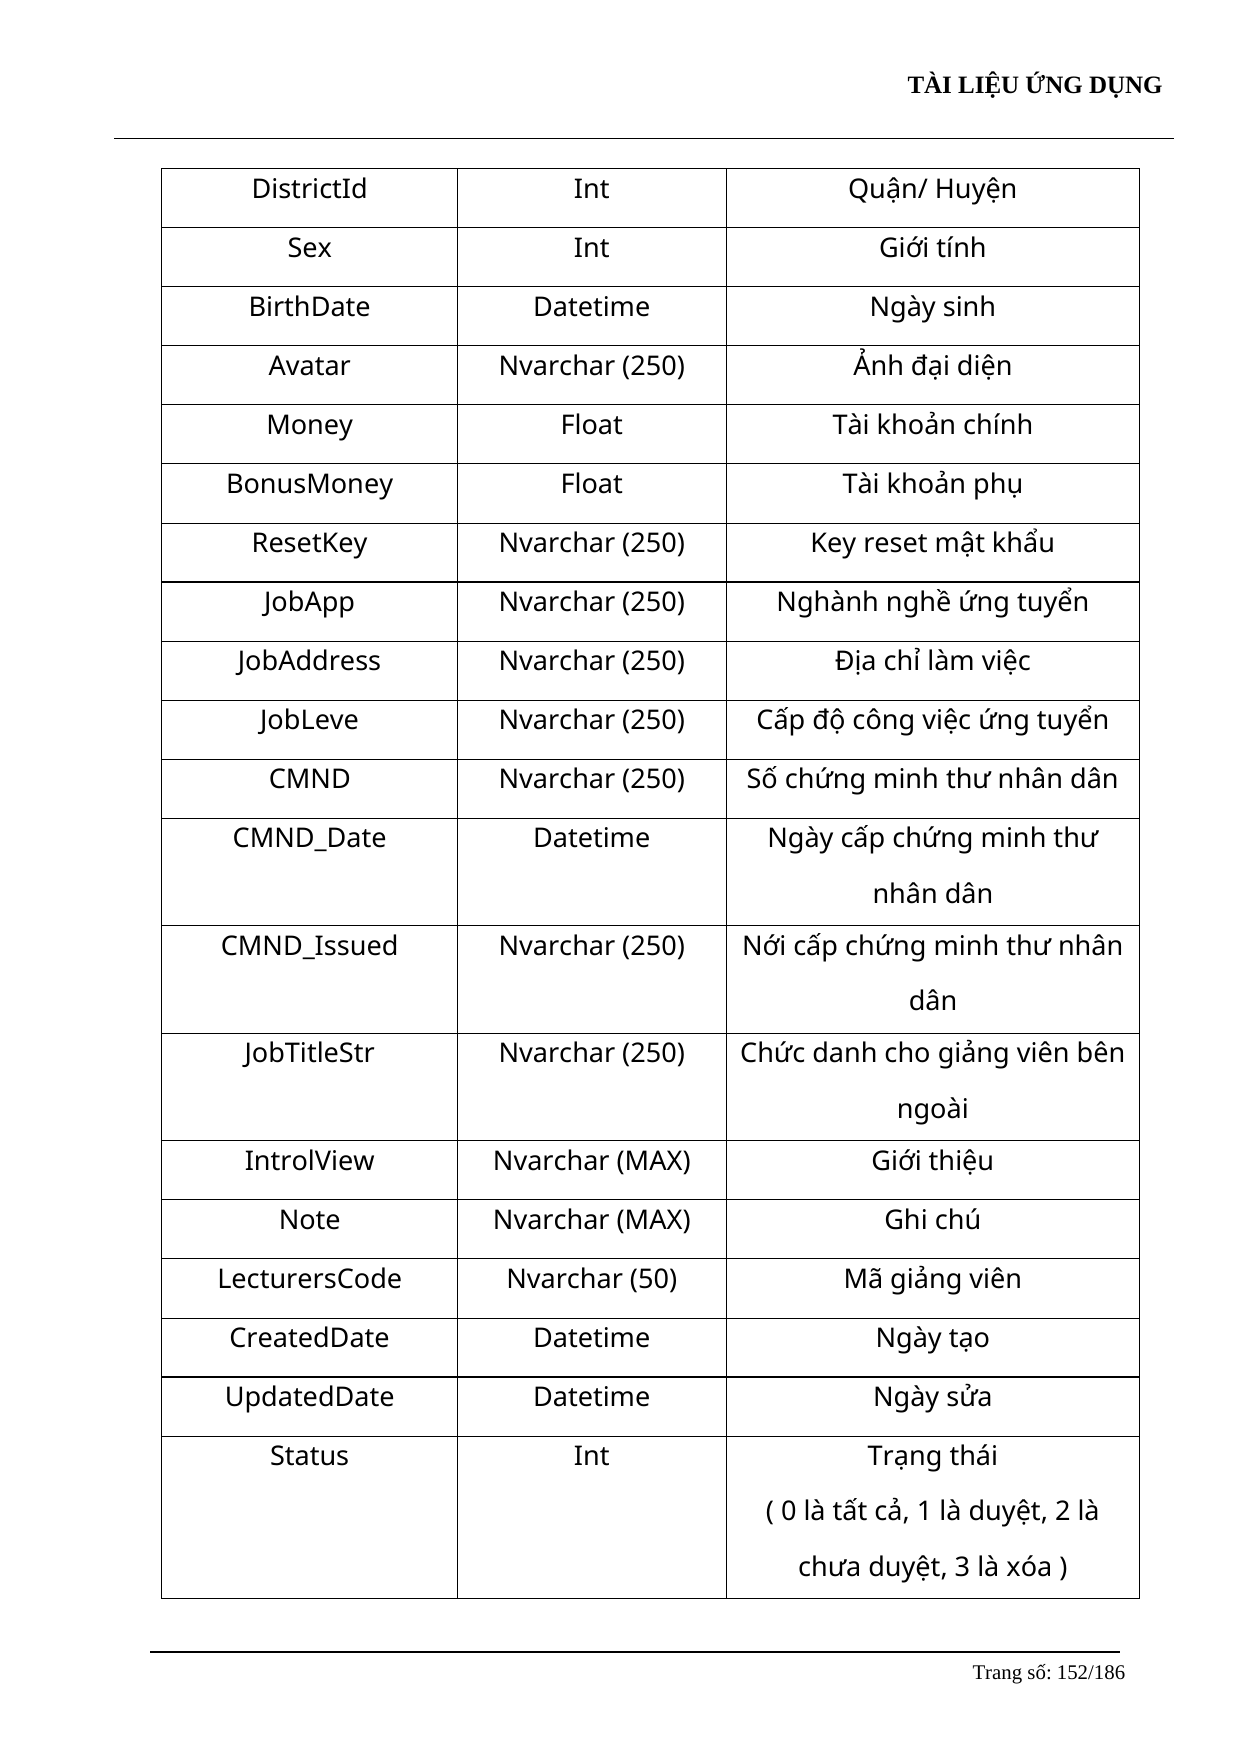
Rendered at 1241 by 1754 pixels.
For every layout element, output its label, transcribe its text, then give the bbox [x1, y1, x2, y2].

table_cell Int [458, 169, 726, 227]
table_cell Ngày sửa [727, 1378, 1139, 1436]
table_cell Giới thiệu [727, 1141, 1139, 1199]
table_cell Ngày sinh [727, 287, 1139, 345]
table_cell Nvarchar (250) [458, 642, 726, 699]
table_cell Ngày tạo [727, 1319, 1139, 1376]
table_cell Nvarchar (MAX) [458, 1200, 726, 1258]
table_cell UpdatedDate [162, 1378, 457, 1436]
table_cell JobAddress [162, 642, 457, 699]
table_cell Sex [162, 228, 457, 286]
table_cell Money [162, 405, 457, 463]
table_cell JobApp [162, 583, 457, 641]
table_cell Nghành nghề ứng tuyển [727, 583, 1139, 641]
table_cell Datetime [458, 287, 726, 345]
table_cell Tài khoản chính [727, 405, 1139, 463]
table_cell Datetime [458, 1319, 726, 1376]
table_cell Datetime [458, 819, 726, 925]
table_cell Mã giảng viên [727, 1259, 1139, 1317]
table_cell CMND_Issued [162, 926, 457, 1033]
table_cell Địa chỉ làm việc [727, 642, 1139, 699]
table_cell Nvarchar (250) [458, 1034, 726, 1140]
table_cell BirthDate [162, 287, 457, 345]
table_cell Float [458, 464, 726, 522]
table_cell CreatedDate [162, 1319, 457, 1376]
table_cell Nới cấp chứng minh thư nhân dân [727, 926, 1139, 1033]
table_cell Int [458, 228, 726, 286]
table_cell DistrictId [162, 169, 457, 227]
table_cell CMND [162, 760, 457, 818]
table_cell Nvarchar (250) [458, 346, 726, 404]
table_cell Nvarchar (MAX) [458, 1141, 726, 1199]
table_cell Nvarchar (250) [458, 524, 726, 581]
table_cell Trạng thái ( 0 là tất cả, 1 là duyệt, 2 là chưa duyệt, 3 là xóa ) [727, 1437, 1139, 1598]
table_cell ResetKey [162, 524, 457, 581]
table_cell Ảnh đại diện [727, 346, 1139, 404]
table_cell Nvarchar (250) [458, 760, 726, 818]
table_cell Cấp độ công việc ứng tuyển [727, 701, 1139, 759]
table_cell IntrolView [162, 1141, 457, 1199]
table_cell Avatar [162, 346, 457, 404]
table_cell Datetime [458, 1378, 726, 1436]
table_cell Tài khoản phụ [727, 464, 1139, 522]
table_cell Nvarchar (250) [458, 926, 726, 1033]
table_cell Key reset mật khẩu [727, 524, 1139, 581]
table_cell Chức danh cho giảng viên bên ngoài [727, 1034, 1139, 1140]
table_cell Ghi chú [727, 1200, 1139, 1258]
table_cell JobLeve [162, 701, 457, 759]
table_cell Số chứng minh thư nhân dân [727, 760, 1139, 818]
table_cell CMND_Date [162, 819, 457, 925]
table_cell Note [162, 1200, 457, 1258]
table_cell Status [162, 1437, 457, 1598]
table_cell Float [458, 405, 726, 463]
table_cell Nvarchar (250) [458, 701, 726, 759]
table_cell Int [458, 1437, 726, 1598]
table_cell JobTitleStr [162, 1034, 457, 1140]
table_cell Quận/ Huyện [727, 169, 1139, 227]
table_cell Nvarchar (50) [458, 1259, 726, 1317]
table_cell Ngày cấp chứng minh thư nhân dân [727, 819, 1139, 925]
table_cell Nvarchar (250) [458, 583, 726, 641]
table_cell LecturersCode [162, 1259, 457, 1317]
table_cell BonusMoney [162, 464, 457, 522]
table_cell Giới tính [727, 228, 1139, 286]
